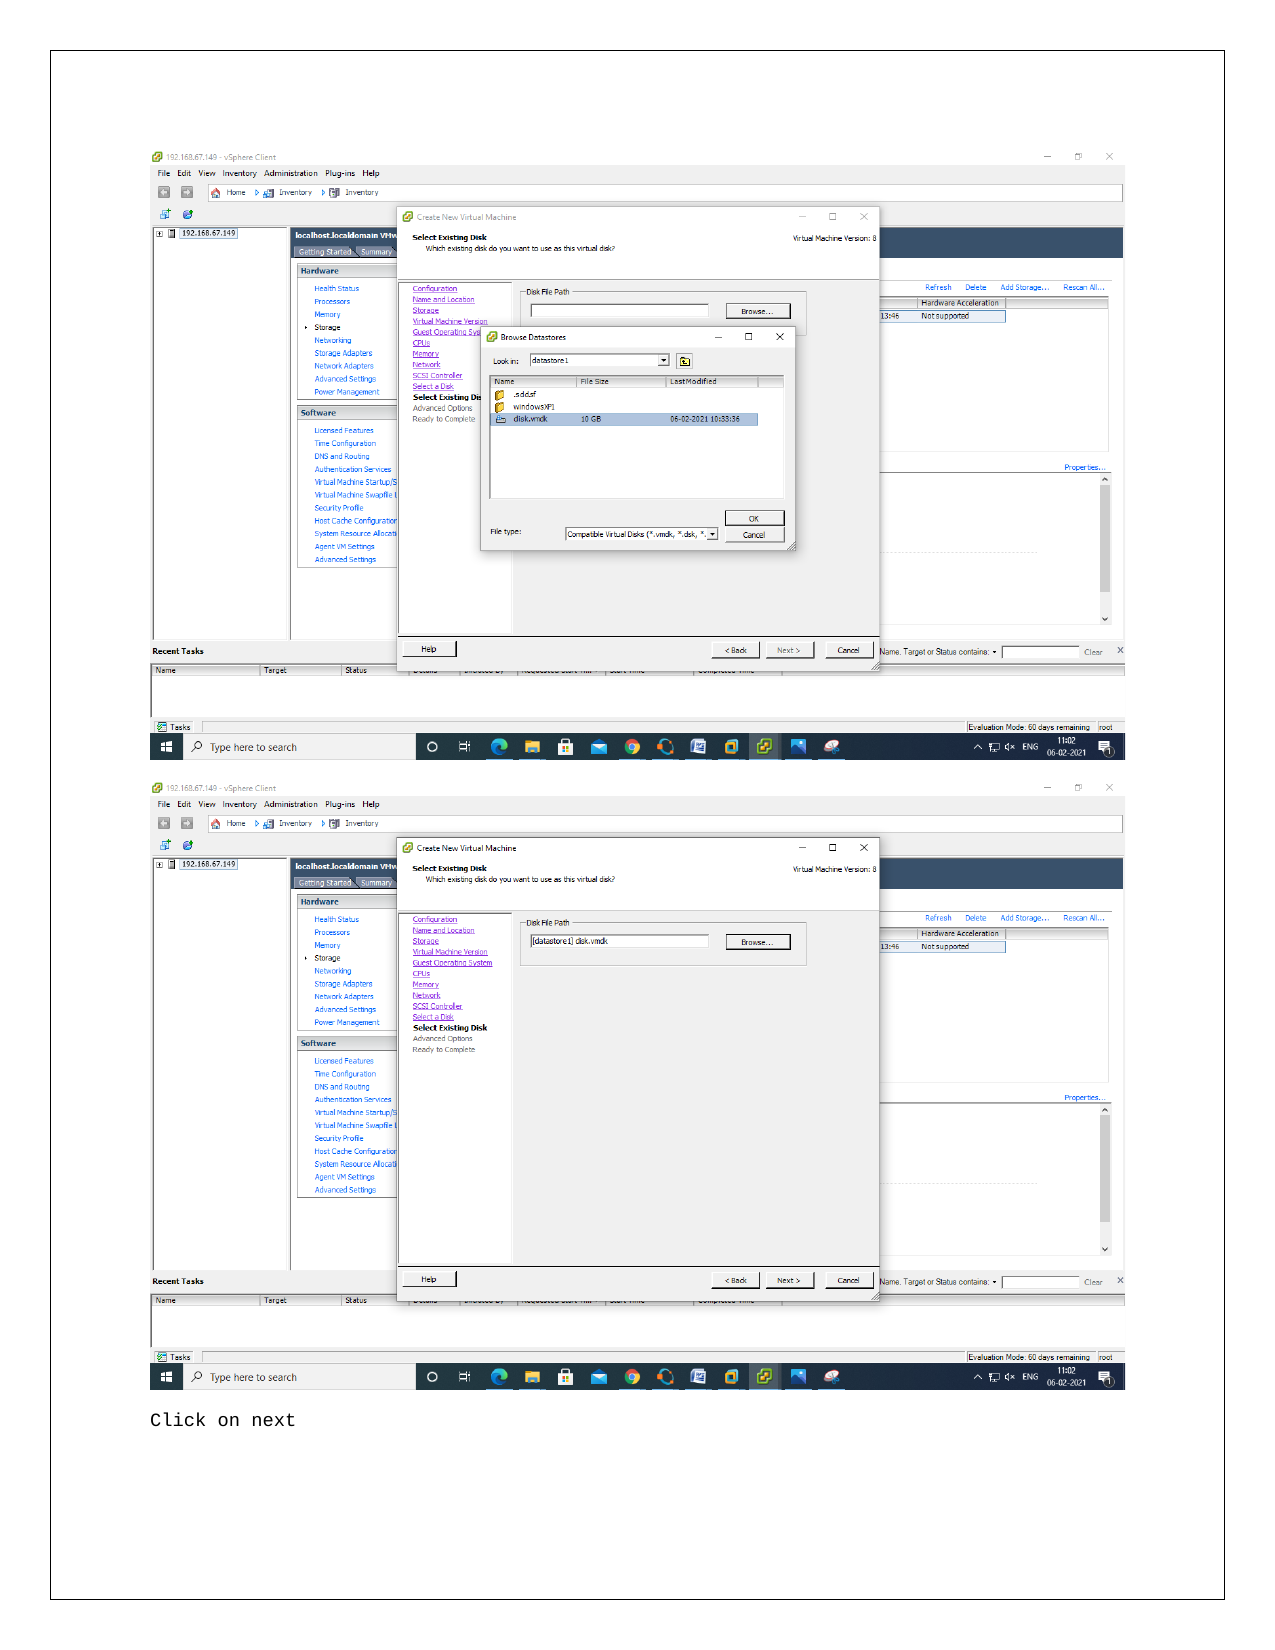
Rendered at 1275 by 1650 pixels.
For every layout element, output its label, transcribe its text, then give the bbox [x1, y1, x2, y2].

picture [150, 150, 1125, 760]
picture [150, 780, 1125, 1390]
text Click on next [150, 1411, 1125, 1432]
